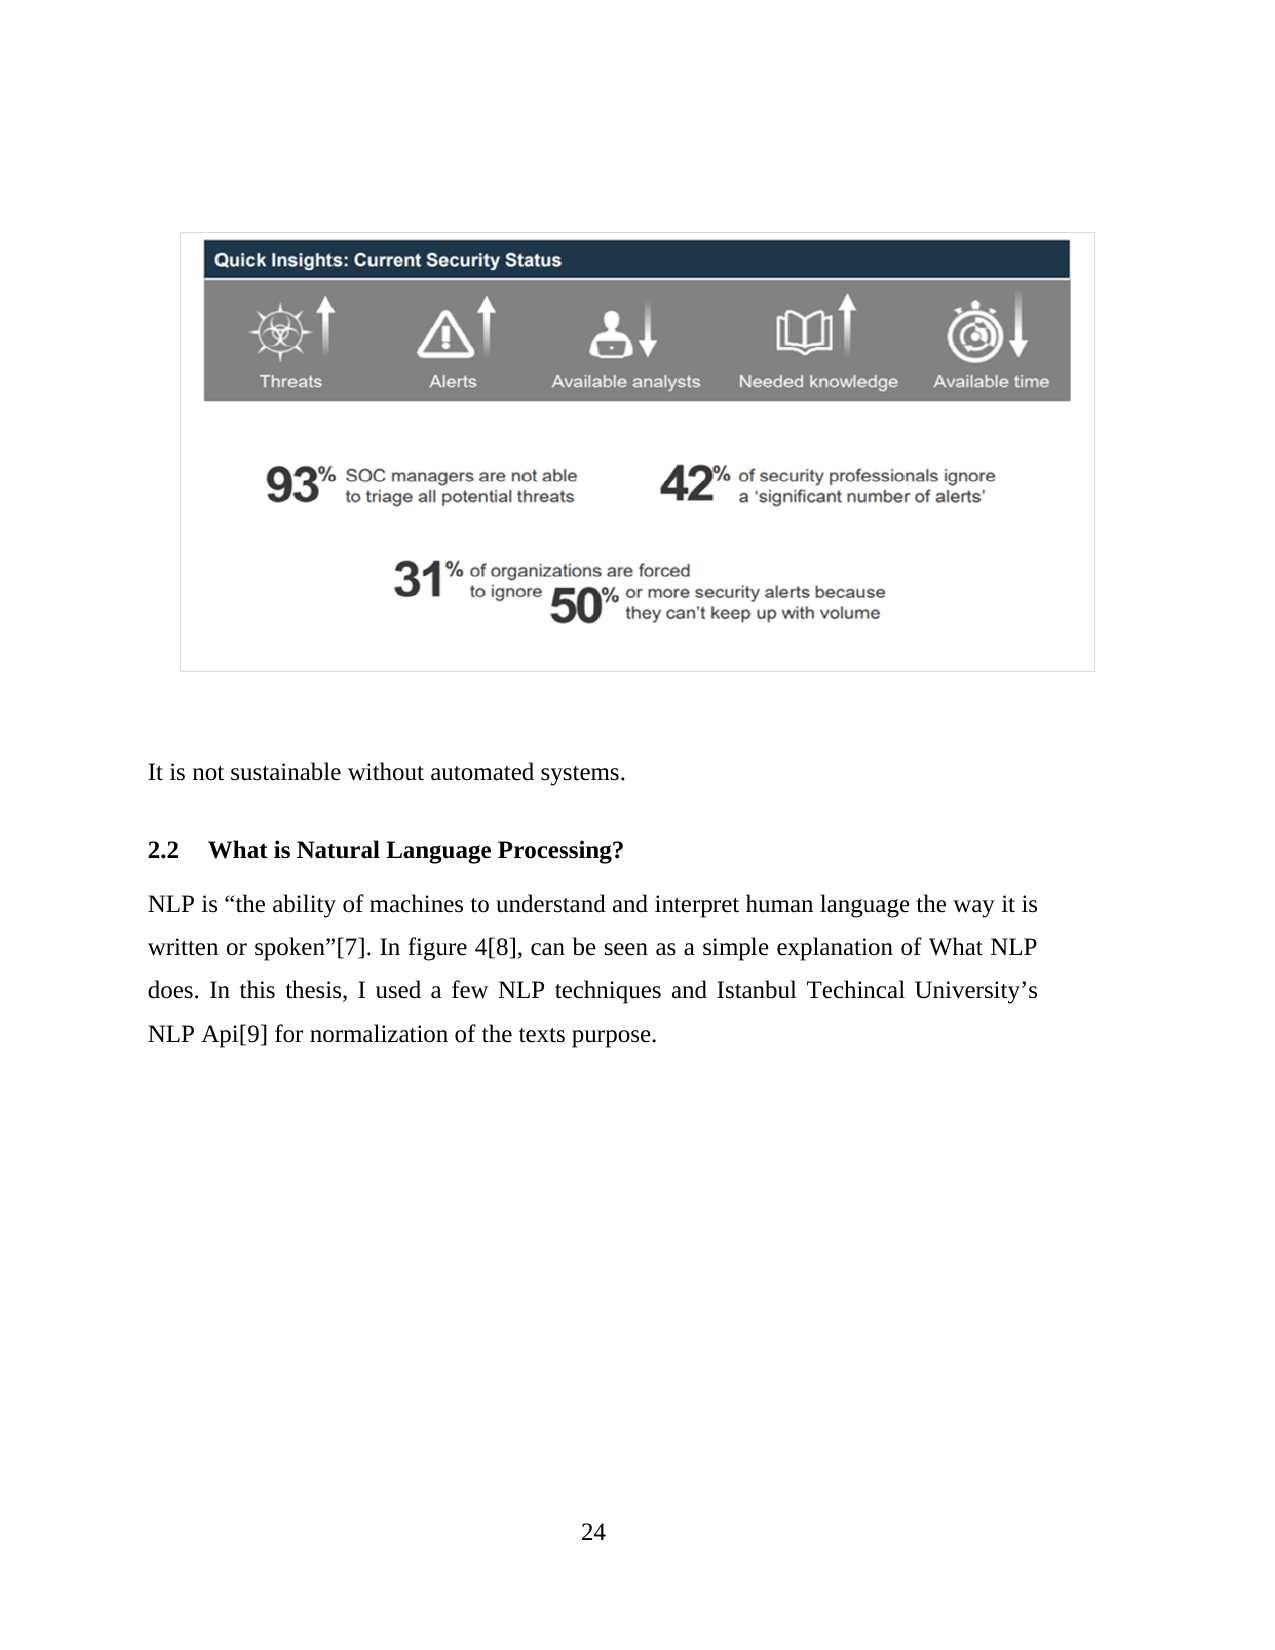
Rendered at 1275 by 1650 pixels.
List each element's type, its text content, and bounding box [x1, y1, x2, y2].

picture [181, 233, 1094, 671]
subtitle What is Natural Language Processing? [148, 836, 1039, 864]
text NLP is “the ability of machines to understand and interpret human language the way it is written or spoken”[7]. In figure 4[8], can be seen as a simple explanation of What NLP does. In this thesis, I used a few NLP techniques and Istanbul Techincal University’s NLP Api[9] for normalization of the texts purpose. [148, 889, 1039, 1047]
